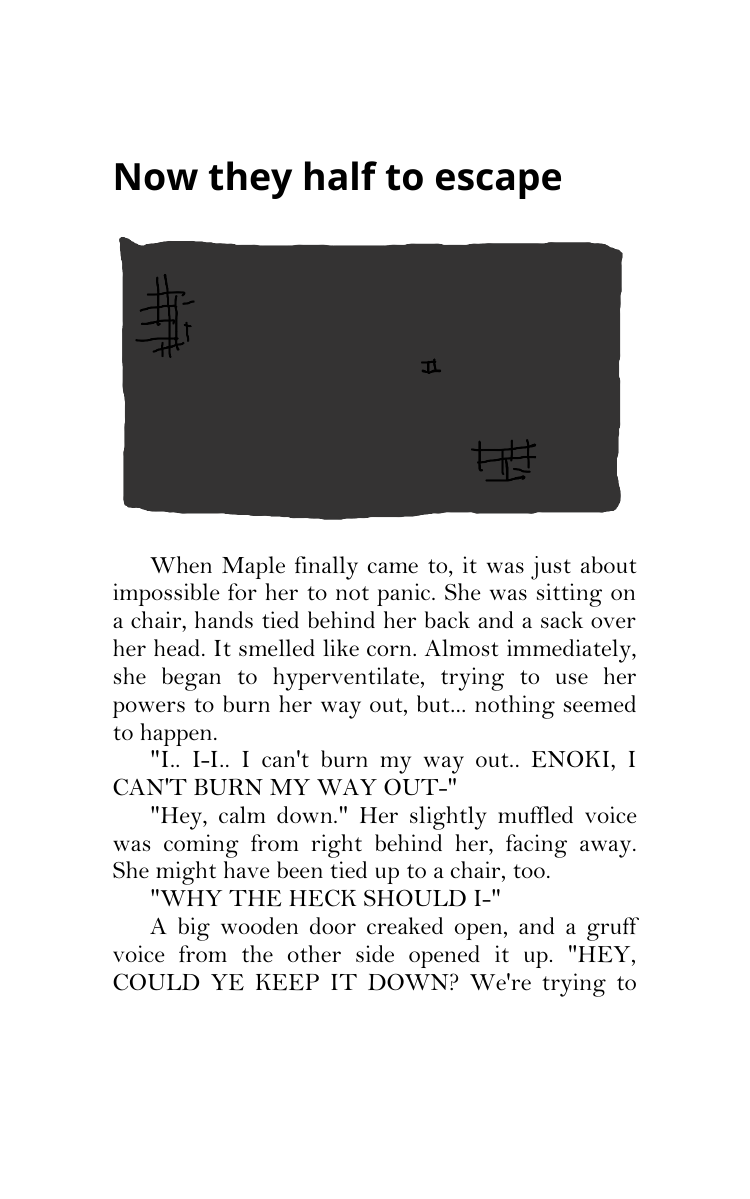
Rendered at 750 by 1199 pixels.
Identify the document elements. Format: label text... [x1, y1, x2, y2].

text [112, 913, 637, 997]
text When Maple finally came to, it was just about impossible for her to not panic. She was sitting on a chair, hands tied behind her back and a sack over her head. It smelled like corn. Almost immediately, she began to hyperventilate, trying to use her powers to burn her way out, but... nothing seemed to happen. [112, 552, 637, 747]
picture [112, 228, 638, 525]
text "WHY THE HECK SHOULD I-" [112, 886, 637, 913]
text "I.. I-I.. I can't burn my way out.. ENOKI, I CAN'T BURN MY WAY OUT-" [112, 747, 637, 802]
subtitle Now they half to escape [112, 150, 637, 201]
text "Hey, calm down." Her slightly muffled voice was coming from right behind her, facing away. She might have been tied up to a chair, too. [112, 802, 637, 886]
